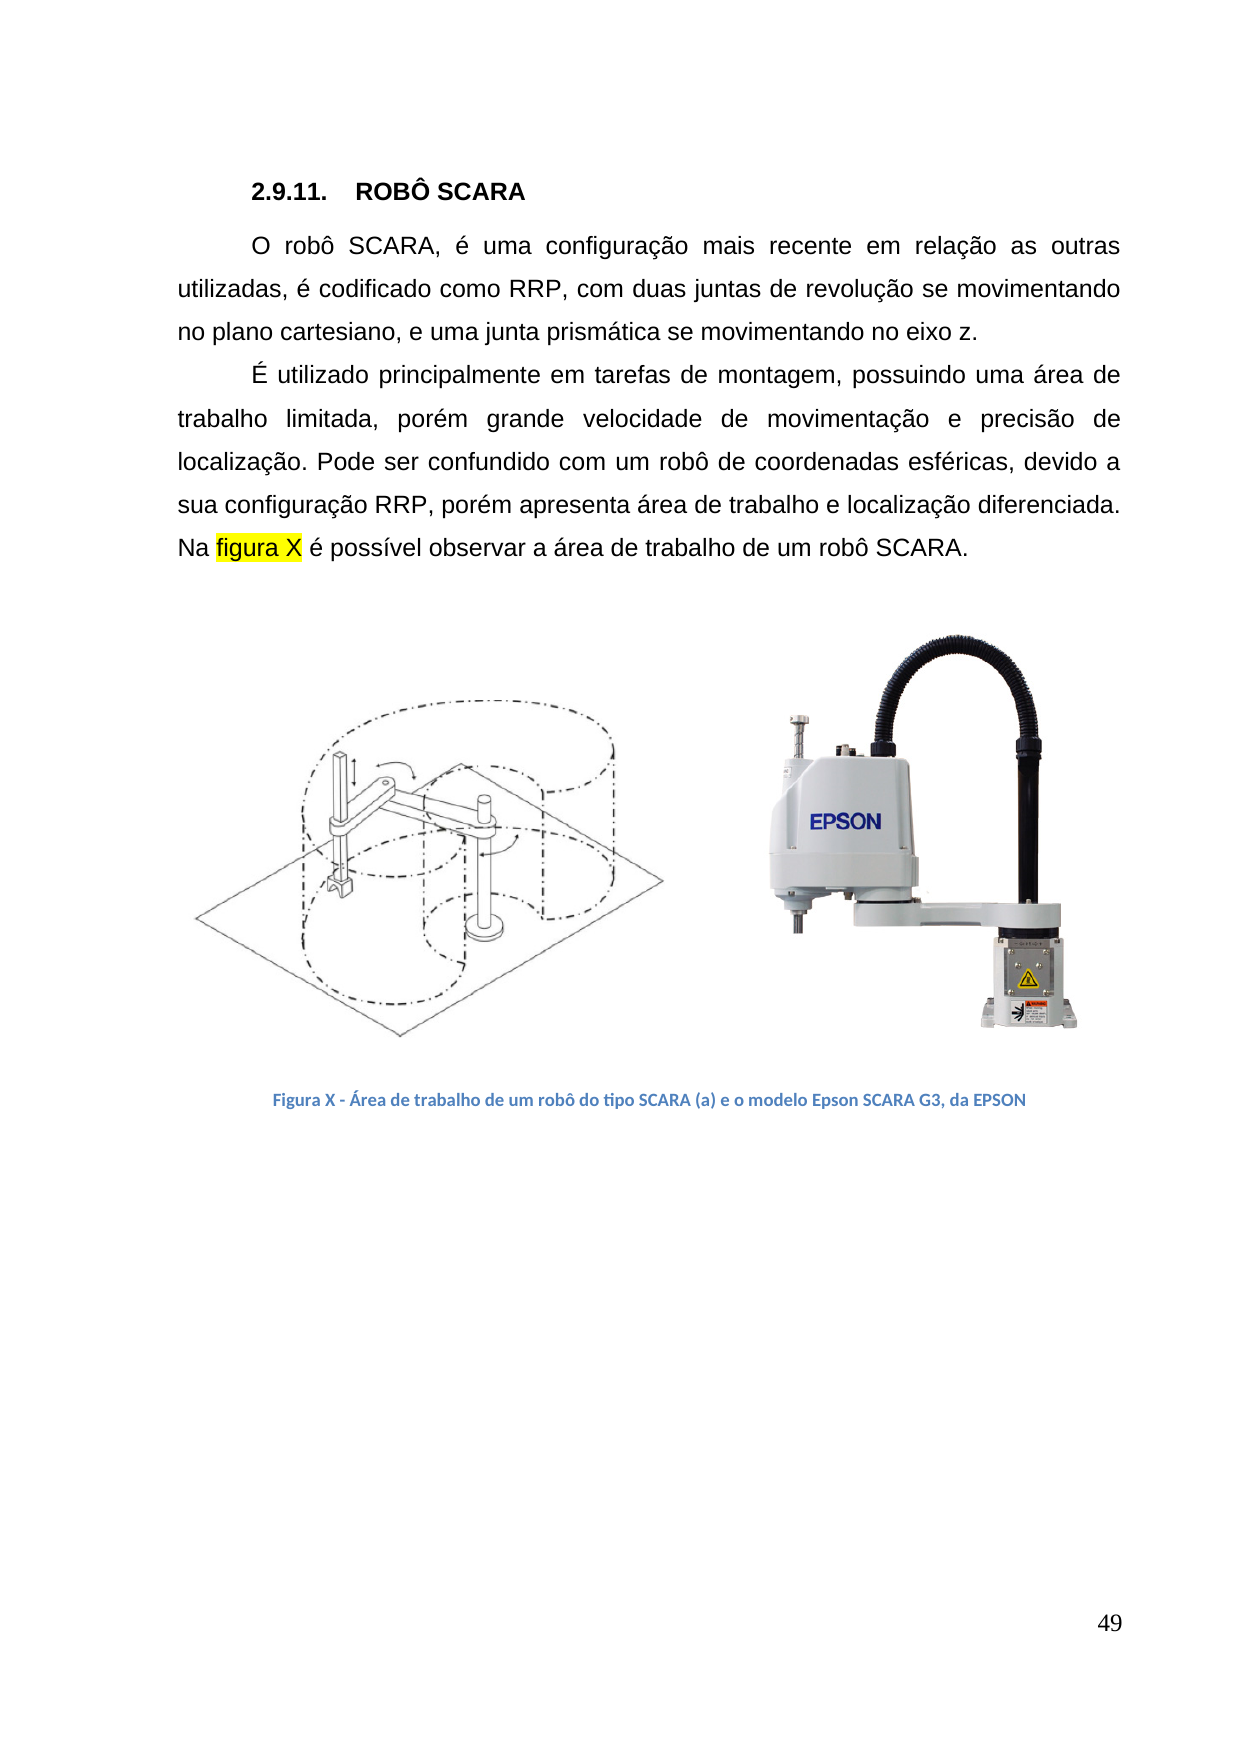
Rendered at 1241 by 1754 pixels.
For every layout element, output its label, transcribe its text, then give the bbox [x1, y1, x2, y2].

picture [177, 629, 1122, 1064]
text O robô SCARA, é uma configuração mais recente em relação as outras utilizadas, é codificado como RRP, com duas juntas de revolução se movimentando no plano cartesiano, e uma junta prismática se movimentando no eixo z. [177, 231, 1122, 346]
subtitle 2.9.11. ROBÔ SCARA [177, 177, 1122, 206]
text É utilizado principalmente em tarefas de montagem, possuindo uma área de trabalho limitada, porém grande velocidade de movimentação e precisão de localização. Pode ser confundido com um robô de coordenadas esféricas, devido a sua configuração RRP, porém apresenta área de trabalho e localização diferenciada. Na figura X é possível observar a área de trabalho de um robô SCARA. [177, 360, 1122, 562]
text Figura X - Área de trabalho de um robô do tipo SCARA (a) e o modelo Epson SCARA G3, da EPSON [177, 1088, 1122, 1111]
